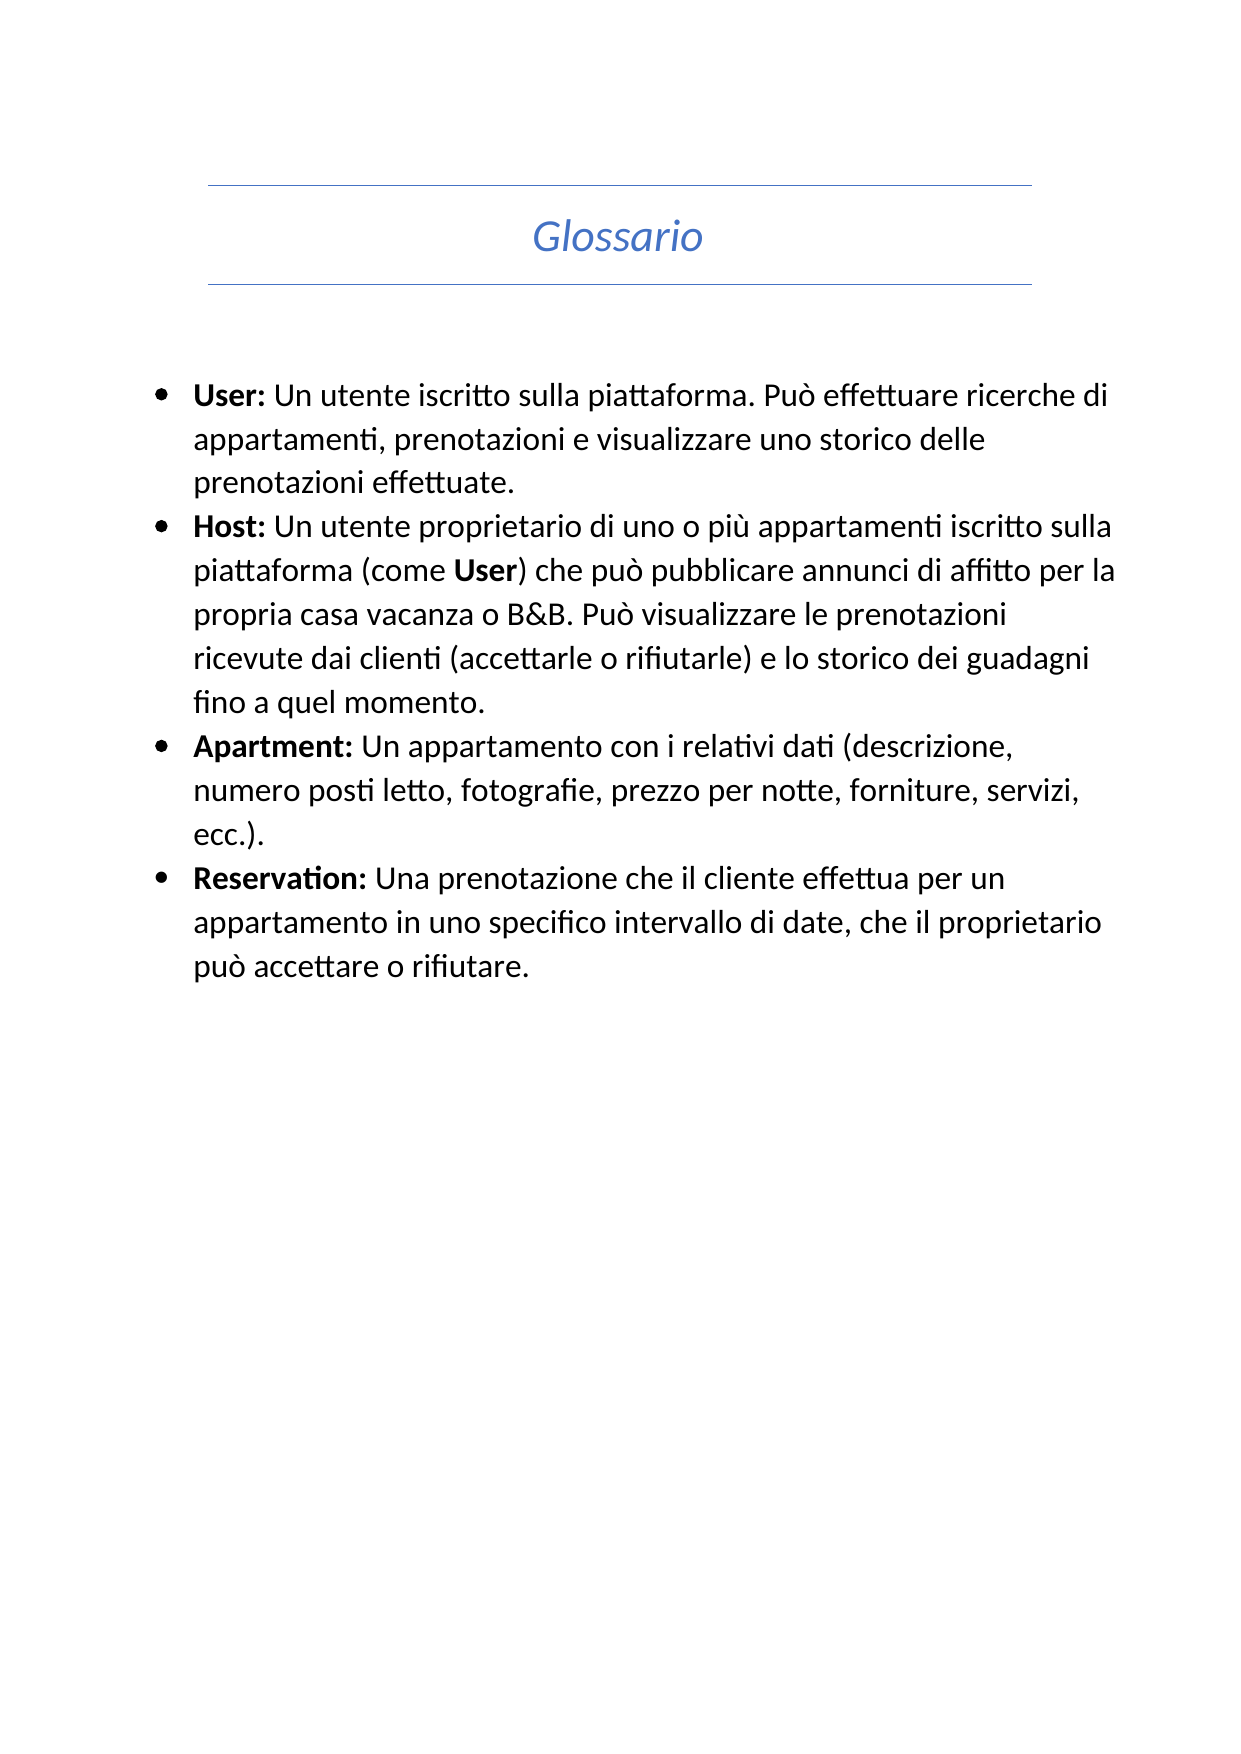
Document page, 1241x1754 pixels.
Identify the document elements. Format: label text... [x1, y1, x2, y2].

text Glossario [208, 186, 1032, 284]
list Apartment: Un appartamento con i relativi dati (descrizione, numero posti letto, fotografie, prezzo per notte, forniture, servizi, ecc.). [156, 725, 1122, 854]
list User: Un utente iscritto sulla piattaforma. Può effettuare ricerche di appartamenti, prenotazioni e visualizzare uno storico delle prenotazioni effettuate. [156, 373, 1122, 502]
list Host: Un utente proprietario di uno o più appartamenti iscritto sulla piattaforma (come User) che può pubblicare annunci di affitto per la propria casa vacanza o B&B. Può visualizzare le prenotazioni ricevute dai clienti (accettarle o rifiutarle) e lo storico dei guadagni fino a quel momento. [156, 505, 1122, 722]
list Reservation: Una prenotazione che il cliente effettua per un appartamento in uno specifico intervallo di date, che il proprietario può accettare o rifiutare. [156, 857, 1122, 986]
